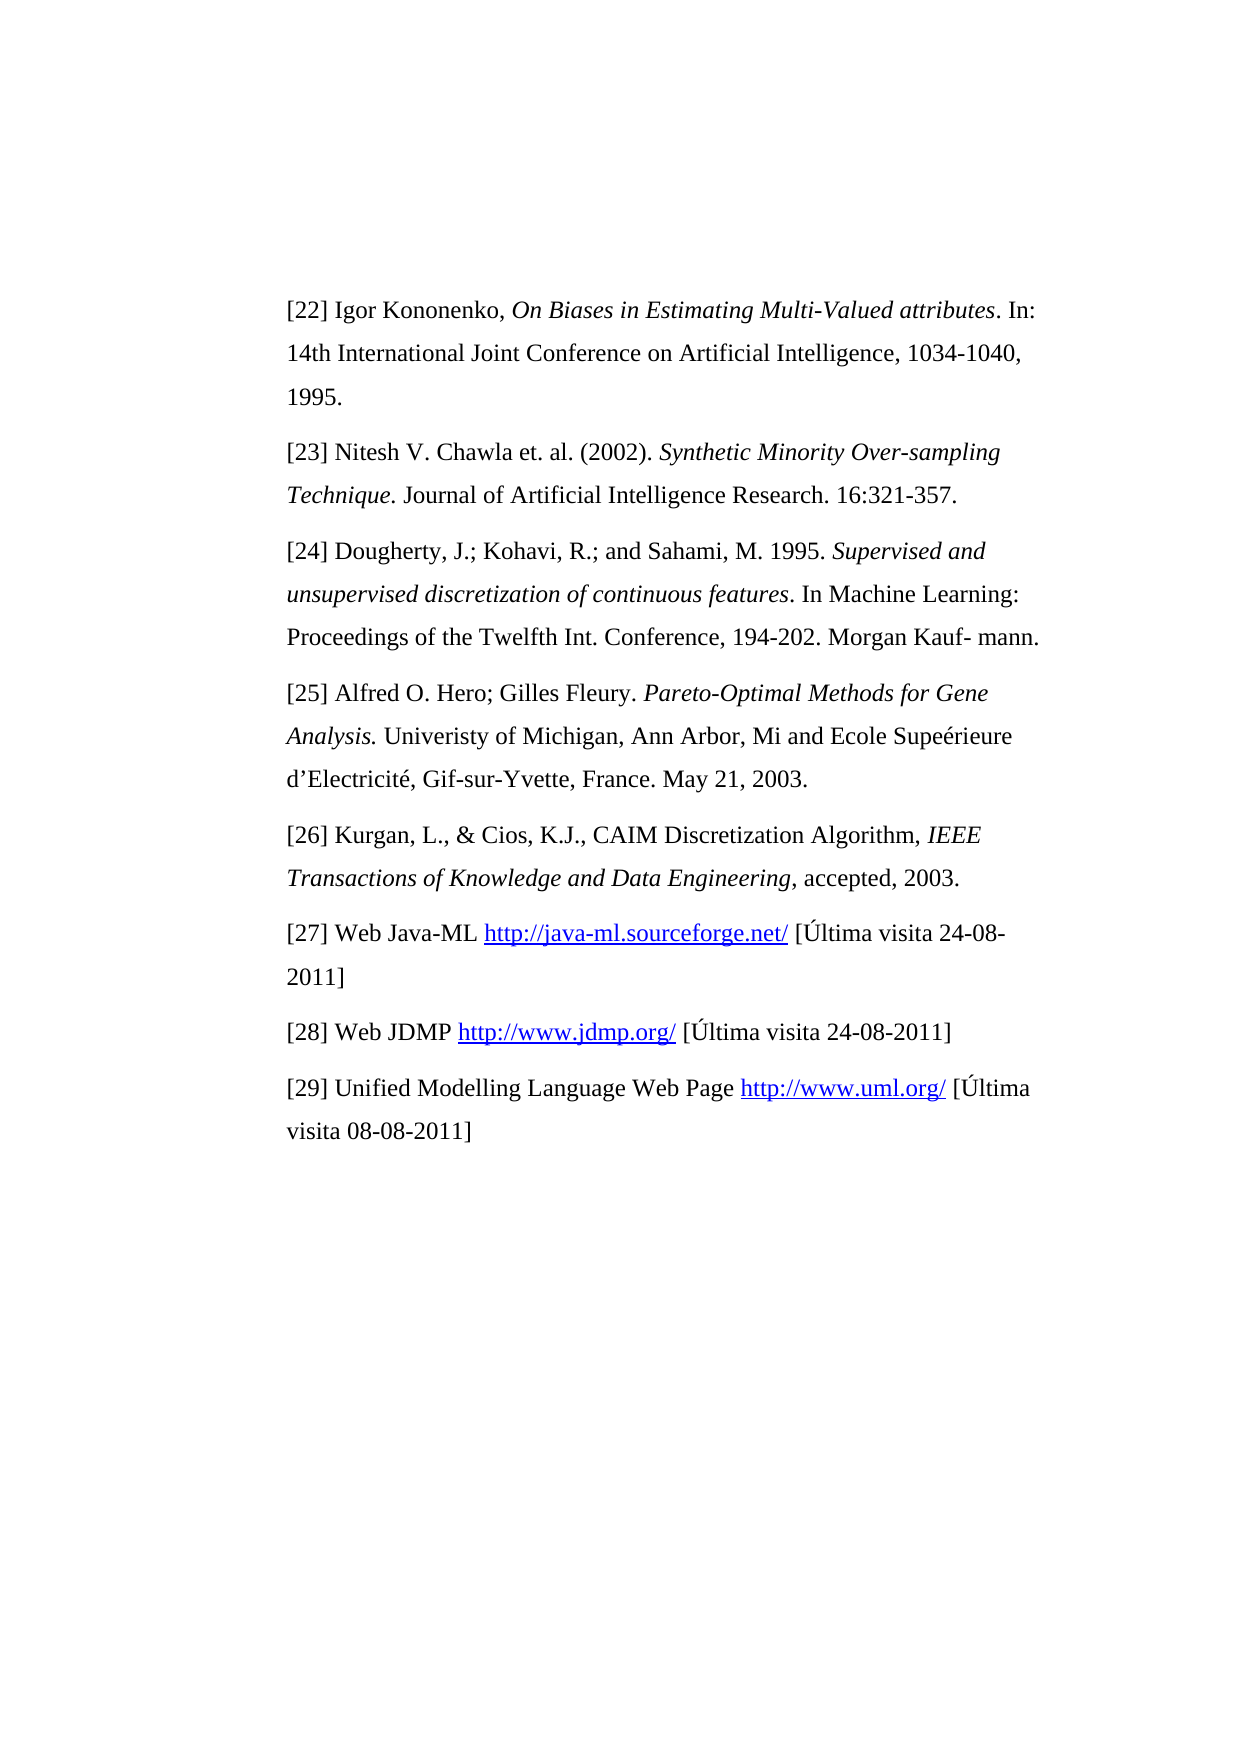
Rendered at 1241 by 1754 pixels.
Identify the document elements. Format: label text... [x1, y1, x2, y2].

text [26] Kurgan, L., & Cios, K.J., CAIM Discretization Algorithm, IEEE Transactions of Knowledge and Data Engineering, accepted, 2003. [286, 820, 1063, 892]
text [22] Igor Kononenko, On Biases in Estimating Multi-Valued attributes. In: 14th International Joint Conference on Artificial Intelligence, 1034-1040, 1995. [286, 295, 1063, 410]
text [29] Unified Modelling Language Web Page http://www.uml.org/ [Última visita 08-08-2011] [286, 1073, 1063, 1145]
text [28] Web JDMP http://www.jdmp.org/ [Última visita 24-08-2011] [286, 1017, 1063, 1046]
text [25] Alfred O. Hero; Gilles Fleury. Pareto-Optimal Methods for Gene Analysis. Univeristy of Michigan, Ann Arbor, Mi and Ecole Supeérieure d’Electricité, Gif-sur-Yvette, France. May 21, 2003. [286, 678, 1063, 793]
text [27] Web Java-ML http://java-ml.sourceforge.net/ [Última visita 24-08-2011] [286, 918, 1063, 990]
text [23] Nitesh V. Chawla et. al. (2002). Synthetic Minority Over-sampling Technique. Journal of Artificial Intelligence Research. 16:321-357. [286, 437, 1063, 509]
text [24] Dougherty, J.; Kohavi, R.; and Sahami, M. 1995. Supervised and unsupervised discretization of continuous features. In Machine Learning: Proceedings of the Twelfth Int. Conference, 194-202. Morgan Kauf- mann. [286, 536, 1063, 651]
